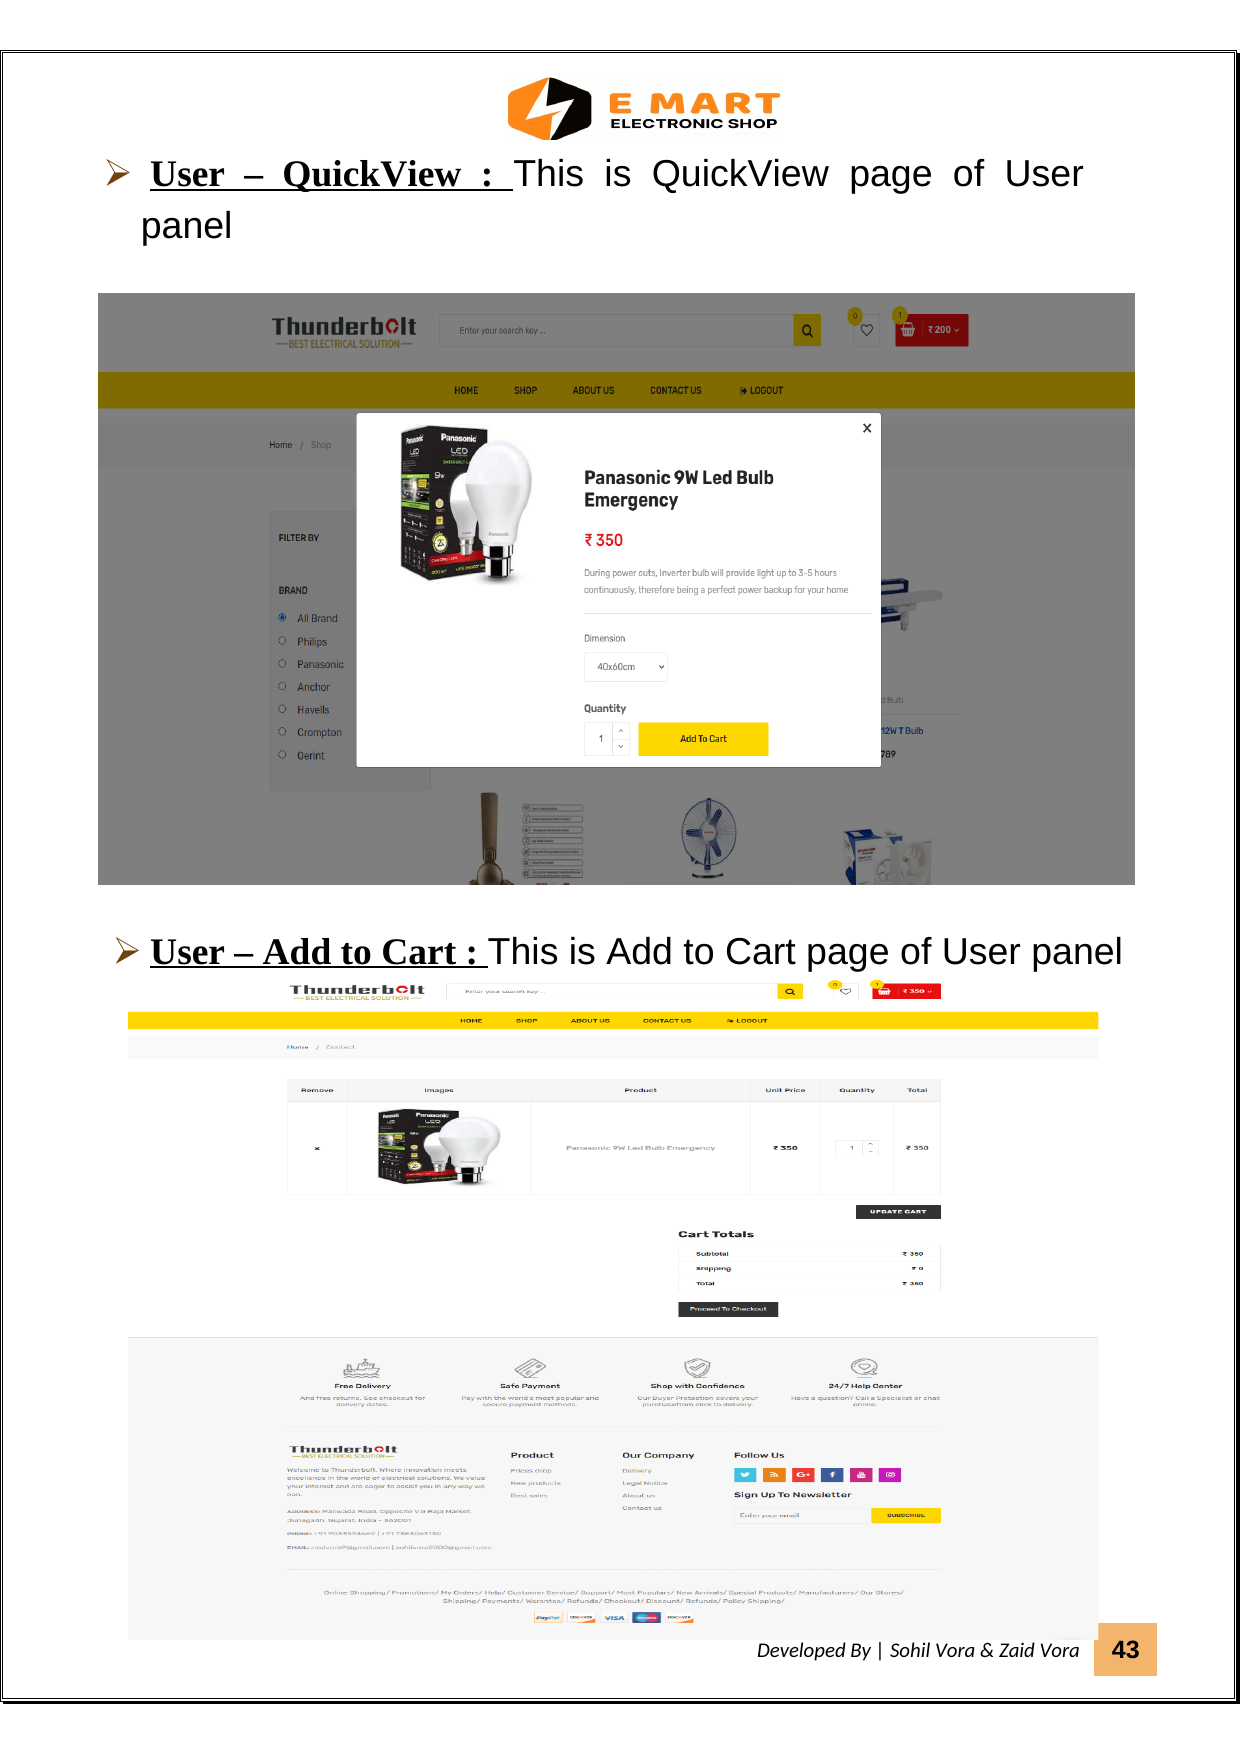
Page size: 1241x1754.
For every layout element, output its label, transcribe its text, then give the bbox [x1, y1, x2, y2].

picture [126, 973, 1097, 1638]
picture [97, 293, 1134, 884]
list User – QuickView : This is QuickView page of User panel [103, 151, 1084, 246]
list User – Add to Cart : This is Add to Cart page of User panel [112, 929, 1234, 972]
picture [504, 76, 783, 139]
